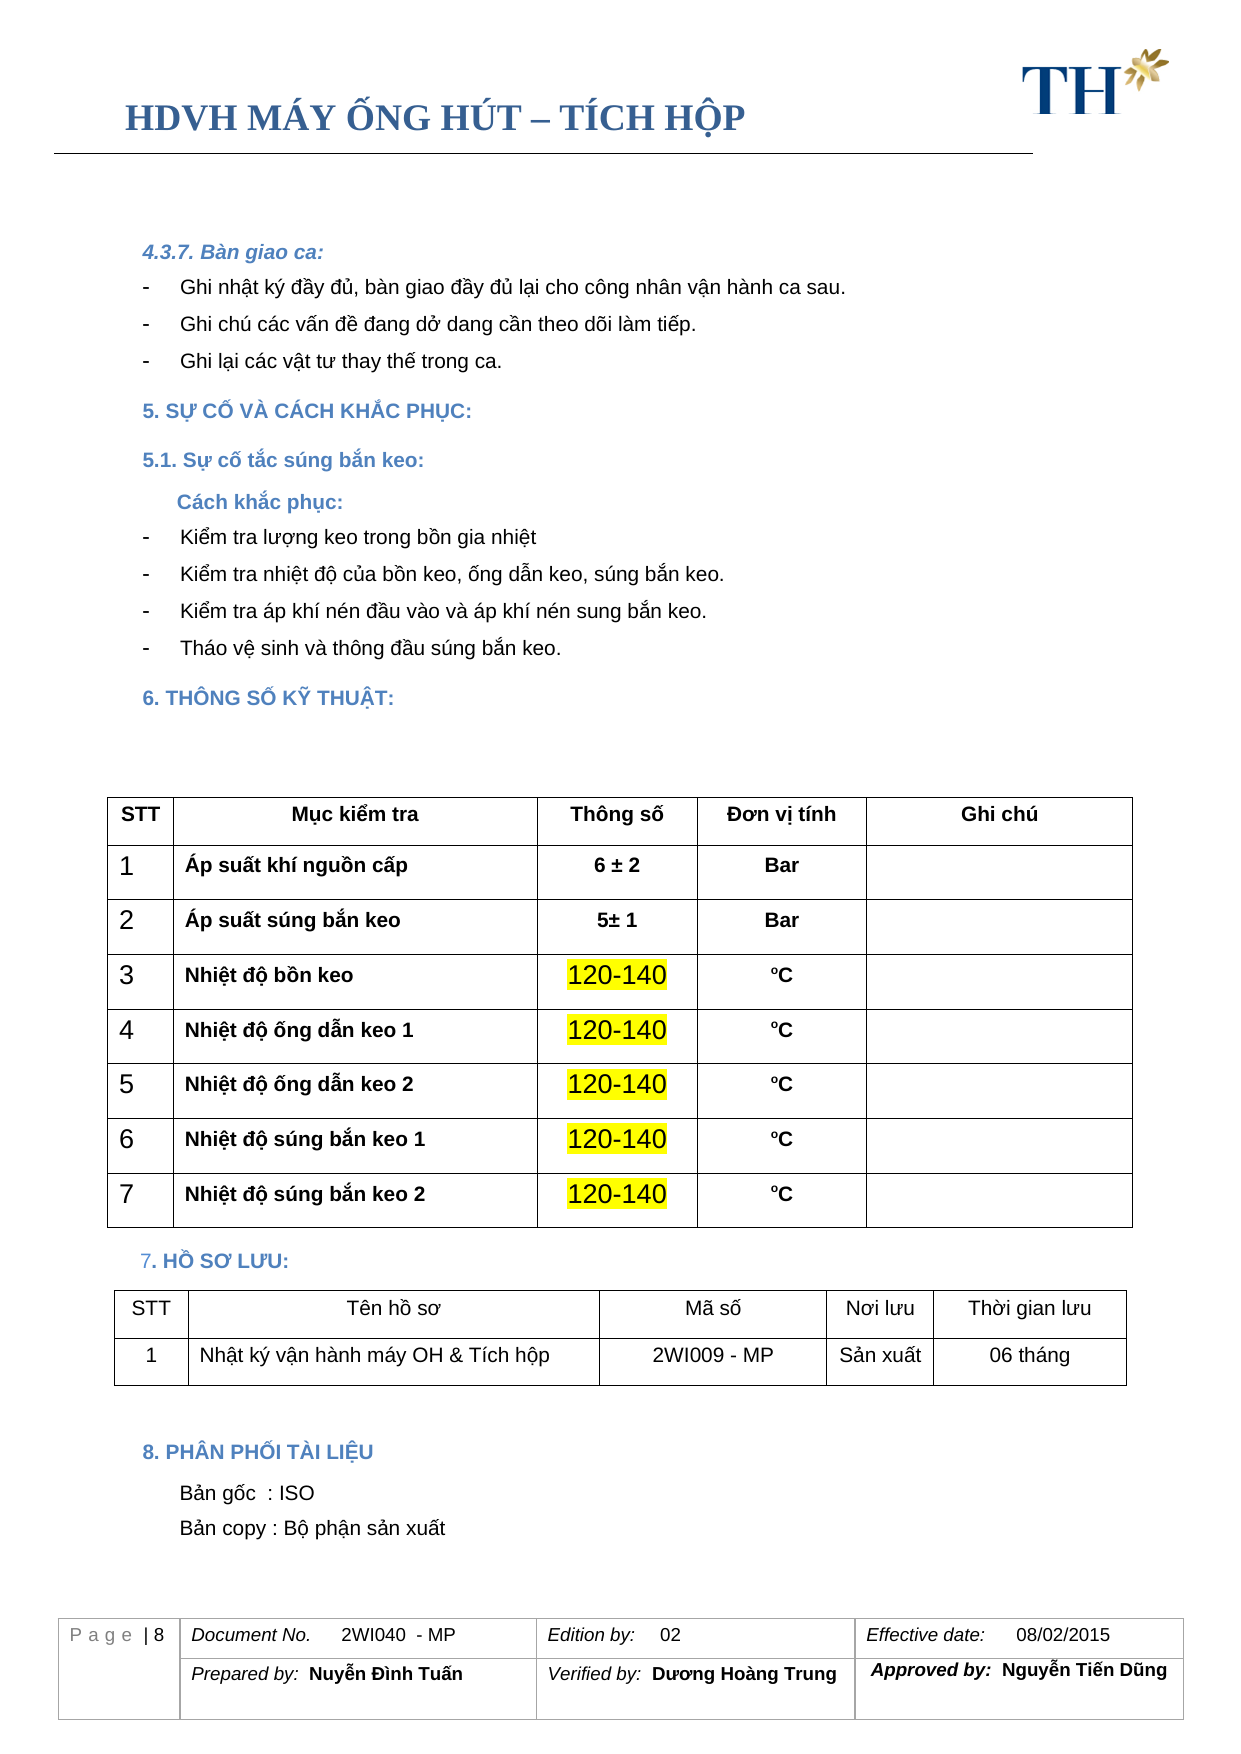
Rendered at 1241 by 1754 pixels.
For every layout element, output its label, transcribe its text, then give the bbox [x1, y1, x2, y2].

table_cell Nhật ký vận hành máy OH & Tích hộp [189, 1339, 599, 1385]
table_cell Nhiệt độ ống dẫn keo 1 [174, 1010, 537, 1063]
table_cell [867, 1174, 1132, 1227]
text Bản gốc : ISO [142, 1481, 1135, 1505]
table_cell 120-140 [538, 1064, 697, 1118]
table_cell Nhiệt độ bồn keo [174, 955, 537, 1008]
subtitle 5. SỰ CỐ VÀ CÁCH KHẮC PHỤC: [142, 399, 1135, 423]
table_cell [867, 1064, 1132, 1118]
table_cell 2WI009 - MP [600, 1339, 826, 1385]
table_cell 120-140 [538, 1010, 697, 1063]
table_cell 6 ± 2 [538, 846, 697, 899]
table_cell oC [698, 955, 866, 1008]
table_cell Áp suất súng bắn keo [174, 900, 537, 954]
table_cell Bar [698, 900, 866, 954]
table_cell Nhiệt độ súng bắn keo 2 [174, 1174, 537, 1227]
table_cell [867, 846, 1132, 899]
table_header STT [115, 1291, 188, 1338]
table_cell 6 [108, 1119, 173, 1173]
subtitle 6. THÔNG SỐ KỸ THUẬT: [142, 686, 1135, 710]
text Kiểm tra lượng keo trong bồn gia nhiệt [142, 524, 1135, 549]
table_cell [867, 900, 1132, 954]
subtitle 5.1. Sự cố tắc súng bắn keo: [142, 448, 1135, 472]
table_cell [867, 1010, 1132, 1063]
picture [1022, 49, 1169, 114]
table_cell oC [698, 1119, 866, 1173]
table_cell Áp suất khí nguồn cấp [174, 846, 537, 899]
table_cell 120-140 [538, 955, 697, 1008]
table_header Thông số [538, 798, 697, 844]
table_cell Nhiệt độ ống dẫn keo 2 [174, 1064, 537, 1118]
subtitle 7. HỒ SƠ LƯU: [105, 1249, 1135, 1273]
table_cell 3 [108, 955, 173, 1008]
table_cell oC [698, 1010, 866, 1063]
table_header Mã số [600, 1291, 826, 1338]
table_header STT [108, 798, 173, 844]
table_cell [867, 1119, 1132, 1173]
text Ghi lại các vật tư thay thế trong ca. [142, 349, 1135, 373]
table_cell oC [698, 1174, 866, 1227]
text Bản copy : Bộ phận sản xuất [142, 1516, 1135, 1540]
subtitle 8. PHÂN PHỐI TÀI LIỆU [142, 1440, 1135, 1464]
table_header Thời gian lưu [934, 1291, 1126, 1338]
table_header Ghi chú [867, 798, 1132, 844]
text Tháo vệ sinh và thông đầu súng bắn keo. [142, 636, 1135, 660]
table_cell 120-140 [538, 1174, 697, 1227]
table_cell [867, 955, 1132, 1008]
table_cell 5± 1 [538, 900, 697, 954]
table_cell 7 [108, 1174, 173, 1227]
table_cell Bar [698, 846, 866, 899]
table_cell 1 [115, 1339, 188, 1385]
table_header Mục kiểm tra [174, 798, 537, 844]
table_cell 4 [108, 1010, 173, 1063]
subtitle 4.3.7. Bàn giao ca: [142, 240, 1135, 264]
text Ghi nhật ký đầy đủ, bàn giao đầy đủ lại cho công nhân vận hành ca sau. [142, 275, 1135, 299]
table_cell Nhiệt độ súng bắn keo 1 [174, 1119, 537, 1173]
text Kiểm tra nhiệt độ của bồn keo, ống dẫn keo, súng bắn keo. [142, 562, 1135, 586]
text Kiểm tra áp khí nén đầu vào và áp khí nén sung bắn keo. [142, 599, 1135, 623]
text Ghi chú các vấn đề đang dở dang cần theo dõi làm tiếp. [142, 312, 1135, 336]
table_cell Sản xuất [827, 1339, 933, 1385]
subtitle Cách khắc phục: [142, 489, 1135, 513]
table_header Nơi lưu [827, 1291, 933, 1338]
table_cell 5 [108, 1064, 173, 1118]
table_cell 1 [108, 846, 173, 899]
table_header Đơn vị tính [698, 798, 866, 844]
table_cell oC [698, 1064, 866, 1118]
table_header Tên hồ sơ [189, 1291, 599, 1338]
table_cell 120-140 [538, 1119, 697, 1173]
table_cell 2 [108, 900, 173, 954]
table_cell 06 tháng [934, 1339, 1126, 1385]
